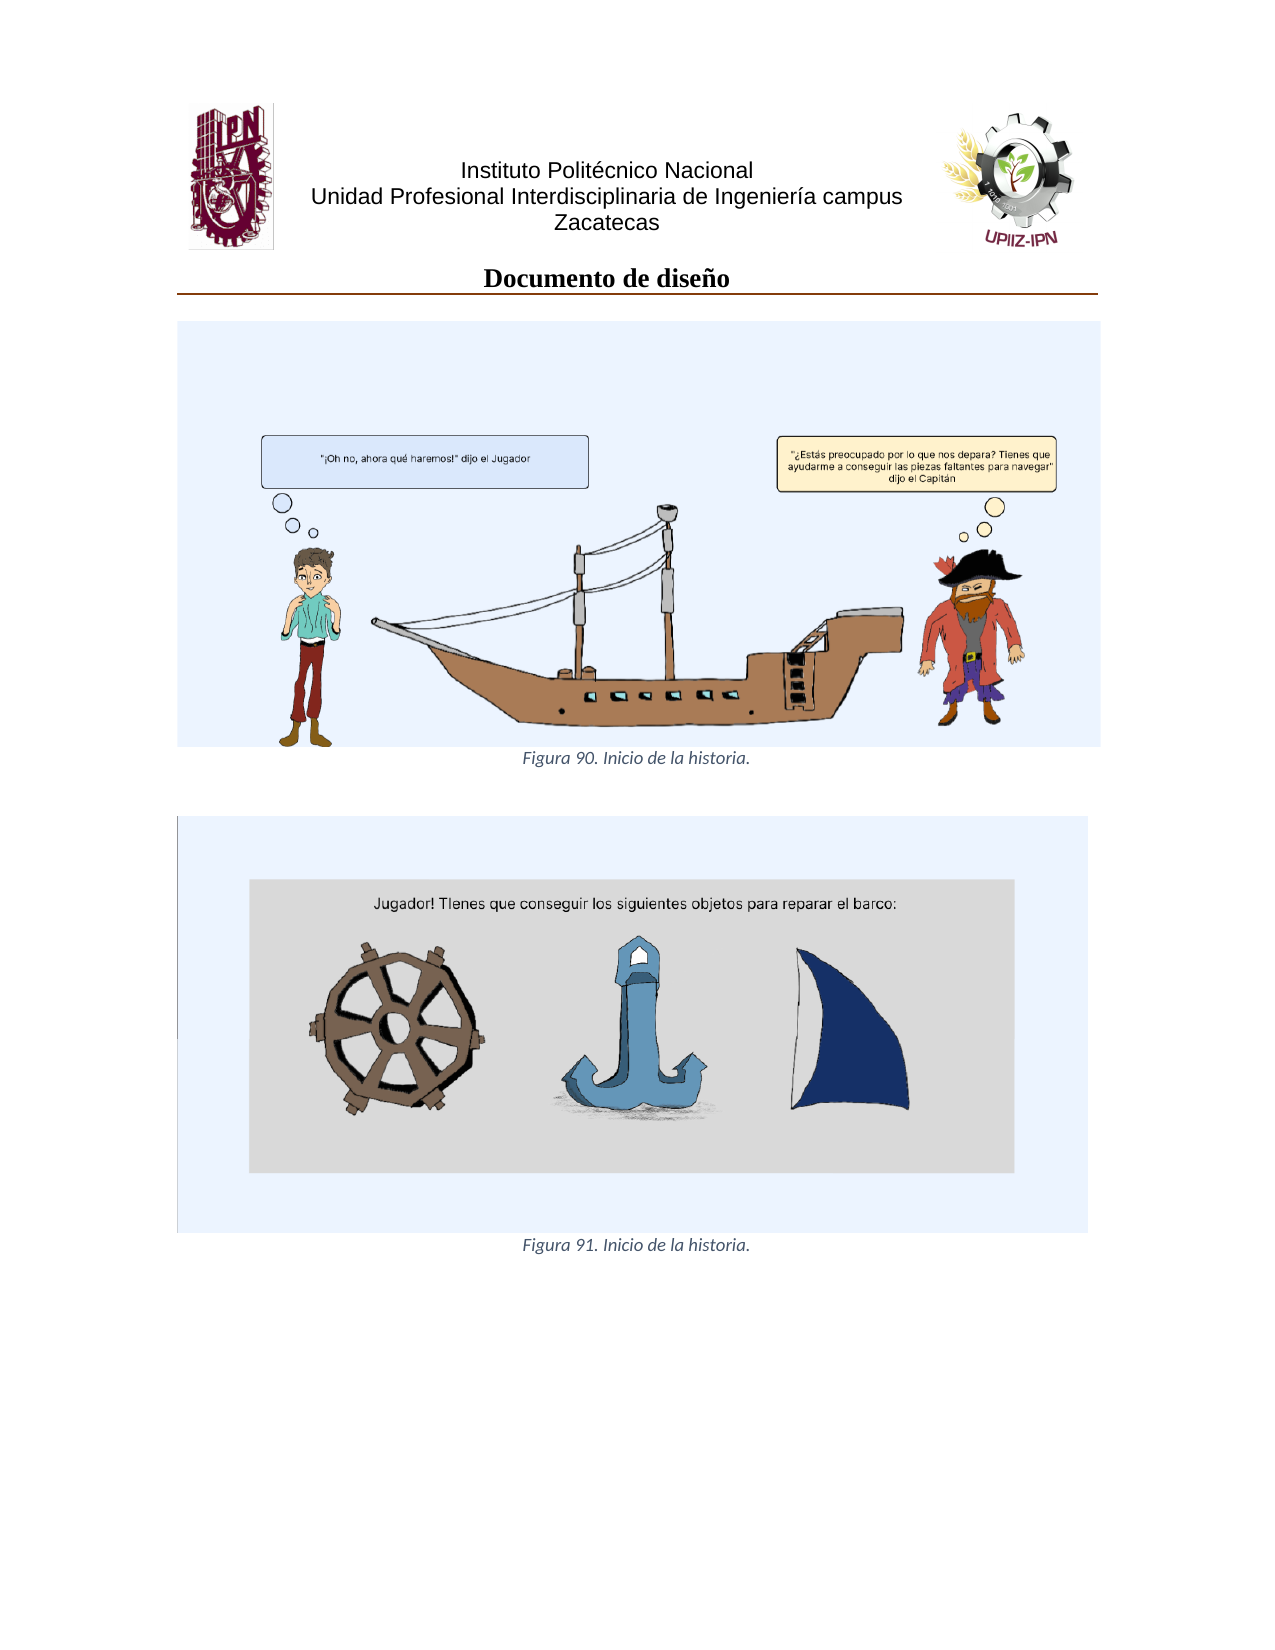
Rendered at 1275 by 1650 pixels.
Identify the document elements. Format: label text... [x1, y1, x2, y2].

picture [177, 321, 1101, 747]
text Figura 90. Inicio de la historia. [177, 747, 1098, 769]
text Figura 91. Inicio de la historia. [177, 1233, 1098, 1256]
picture [177, 816, 1088, 1233]
picture [936, 103, 1083, 253]
picture [188, 103, 274, 250]
